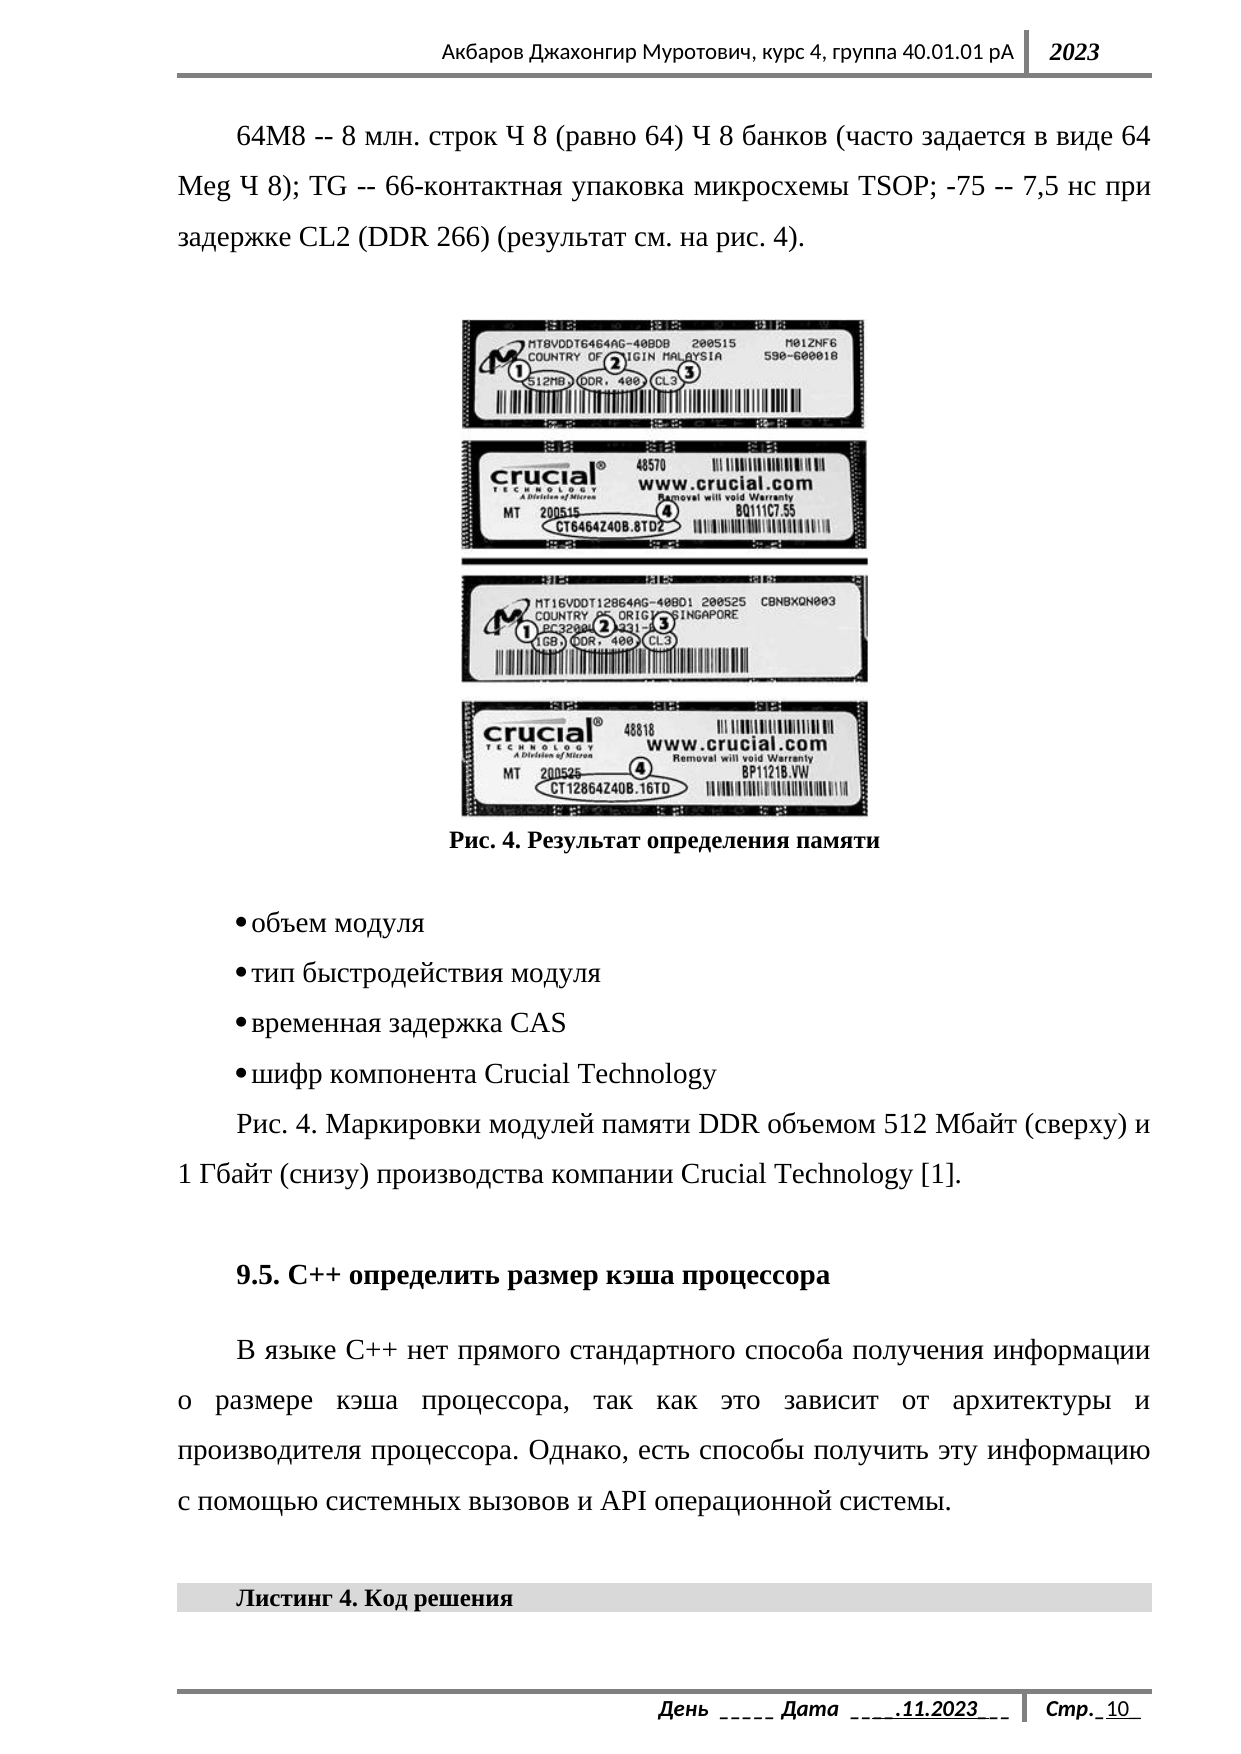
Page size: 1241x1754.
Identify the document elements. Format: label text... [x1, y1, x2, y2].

subtitle С++ определить размер кэша процессора [236, 1257, 1152, 1291]
text Листинг 4. Код решения [177, 1583, 1152, 1612]
text В языке C++ нет прямого стандартного способа получения информации о размере кэша процессора, так как это зависит от архитектуры и производителя процессора. Однако, есть способы получить эту информацию с помощью системных вызовов и API операционной системы. [177, 1332, 1152, 1516]
list Рис. 4. Результат определения памяти [177, 826, 1152, 854]
text Рис. 4. Маркировки модулей памяти DDR объемом 512 Мбайт (сверху) и 1 Гбайт (снизу) производства компании Crucial Technology [1]. [177, 1106, 1152, 1190]
list тип быстродействия модуля [177, 955, 1152, 989]
list шифр компонента Crucial Technology [177, 1056, 1152, 1089]
list объем модуля [177, 905, 1152, 938]
picture [461, 319, 868, 826]
list временная задержка CAS [177, 1006, 1152, 1039]
text 64M8 -- 8 млн. строк Ч 8 (равно 64) Ч 8 банков (часто задается в виде 64 Meg Ч 8); TG -- 66-контактная упаковка микросхемы TSOP; -75 -- 7,5 нс при задержке CL2 (DDR 266) (результат см. на рис. 4). [177, 118, 1152, 252]
